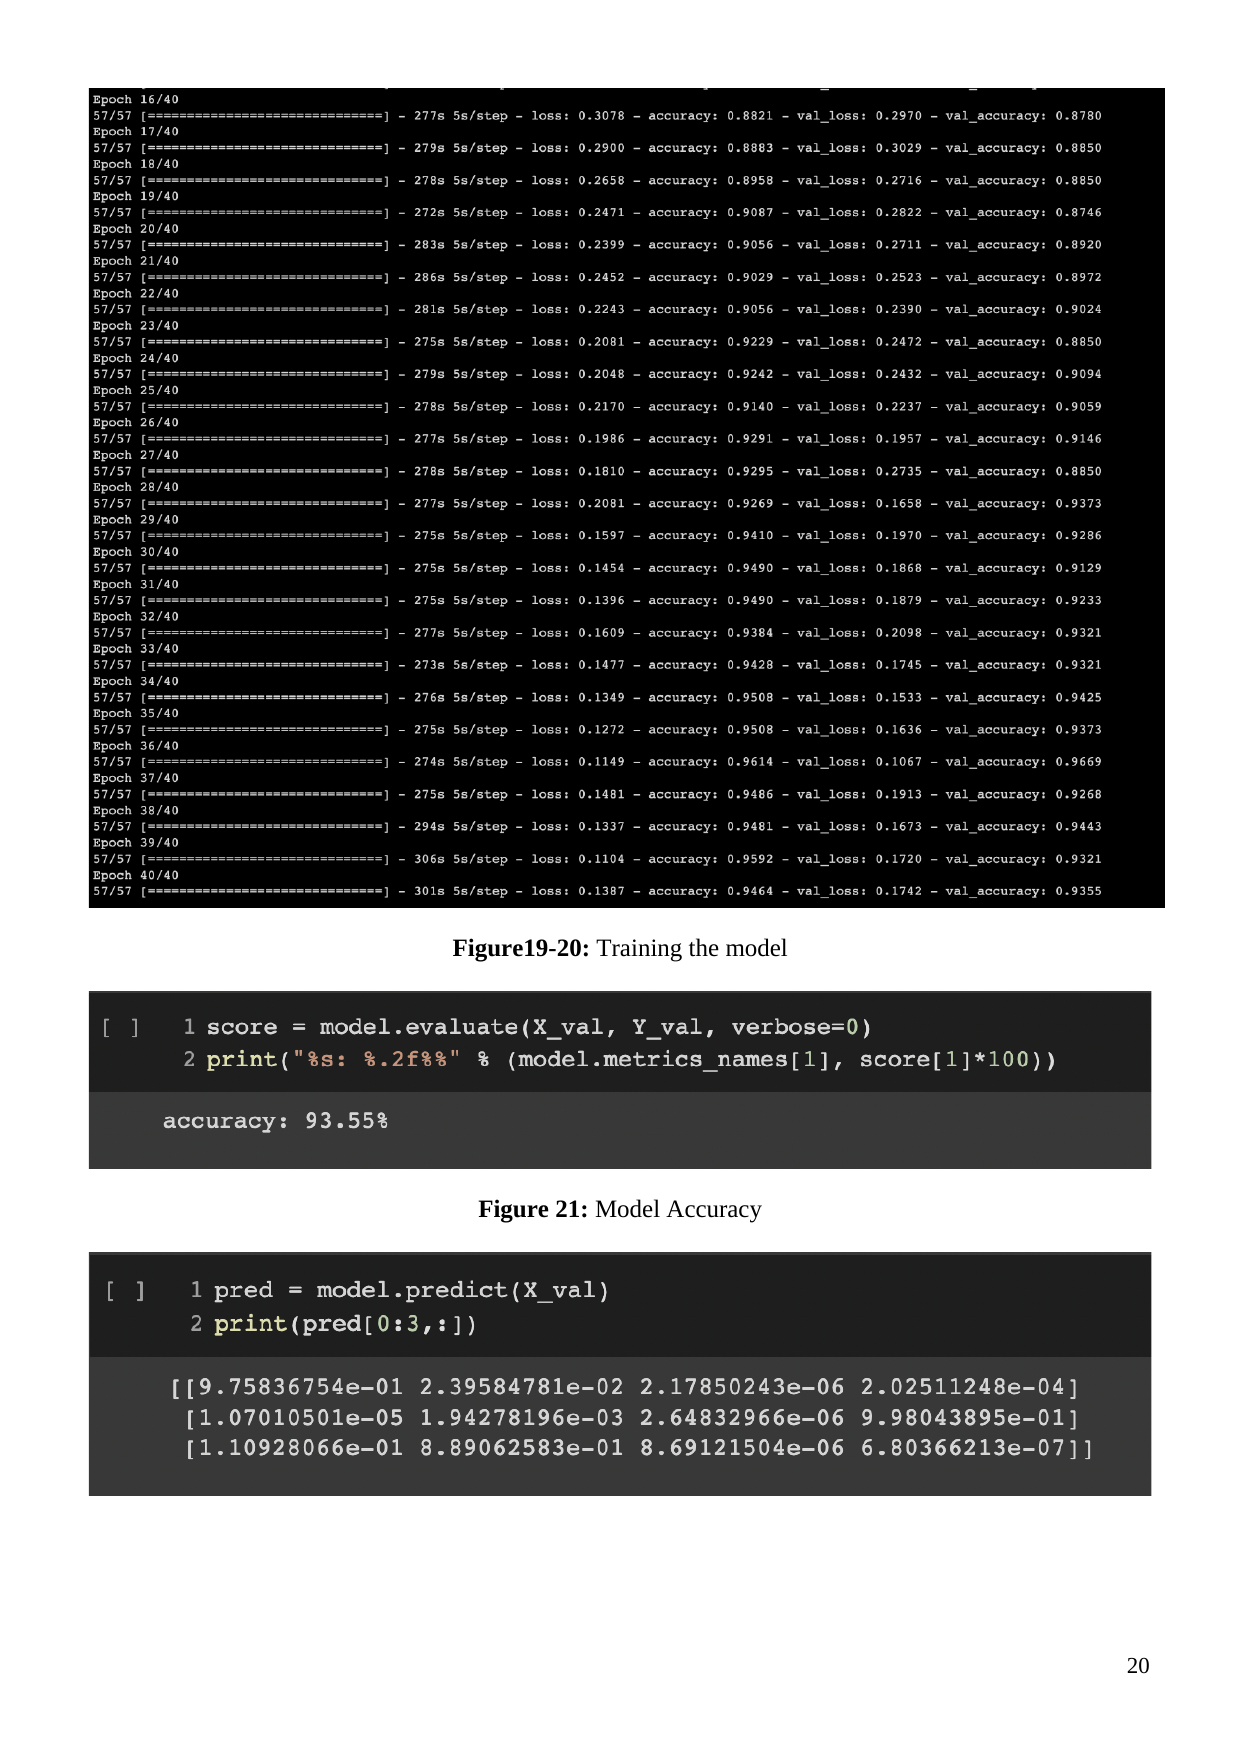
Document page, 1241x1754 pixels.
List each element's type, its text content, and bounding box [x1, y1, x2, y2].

picture [88, 1252, 1152, 1496]
text Figure19-20: Training the model [89, 933, 1152, 962]
picture [88, 991, 1152, 1169]
picture [88, 88, 1165, 908]
text Figure 21: Model Accuracy [89, 1194, 1152, 1223]
